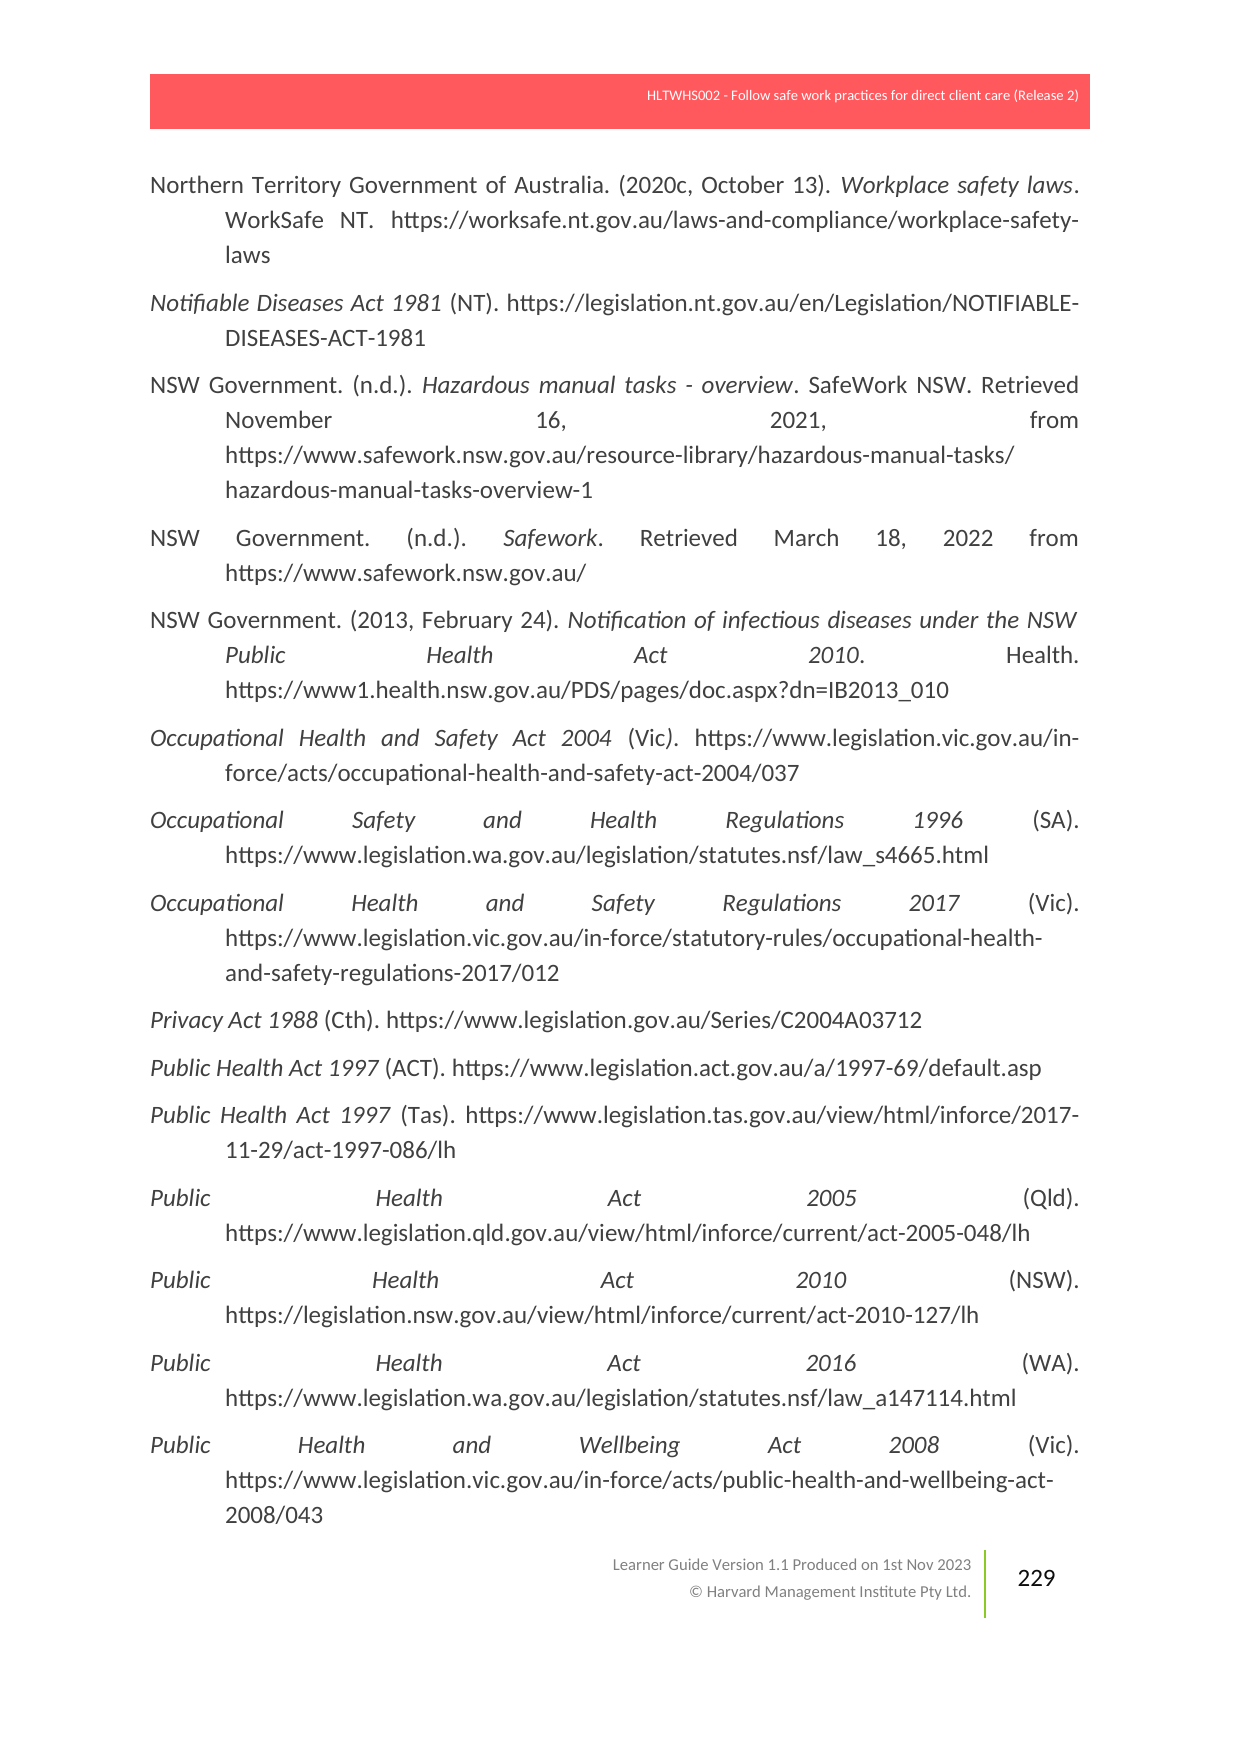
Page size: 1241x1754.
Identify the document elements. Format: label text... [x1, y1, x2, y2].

text Public Health Act 2005 (Qld). https://www.legislation.qld.gov.au/view/html/inforce/current/act-2005-048/lh [150, 1182, 1079, 1247]
text NSW Government. (n.d.). Hazardous manual tasks - overview. SafeWork NSW. Retrieved November 16, 2021, from https://www.safework.nsw.gov.au/resource-library/hazardous-manual-tasks/hazardous-manual-tasks-overview-1 [150, 369, 1079, 505]
text Public Health Act 1997 (Tas). https://www.legislation.tas.gov.au/view/html/inforce/2017-11-29/act-1997-086/lh [150, 1099, 1079, 1165]
text Public Health Act 1997 (ACT). https://www.legislation.act.gov.au/a/1997-69/default.asp [150, 1052, 1079, 1082]
text Privacy Act 1988 (Cth). https://www.legislation.gov.au/Series/C2004A03712 [150, 1004, 1079, 1035]
text NSW Government. (n.d.). Safework. Retrieved March 18, 2022 from https://www.safework.nsw.gov.au/ [150, 522, 1079, 587]
text Public Health Act 2010 (NSW). https://legislation.nsw.gov.au/view/html/inforce/current/act-2010-127/lh [150, 1264, 1079, 1330]
text Occupational Health and Safety Act 2004 (Vic). https://www.legislation.vic.gov.au/in-force/acts/occupational-health-and-safety-act-2004/037 [150, 722, 1079, 787]
text Public Health Act 2016 (WA). https://www.legislation.wa.gov.au/legislation/statutes.nsf/law_a147114.html [150, 1347, 1079, 1412]
text Notifiable Diseases Act 1981 (NT). https://legislation.nt.gov.au/en/Legislation/NOTIFIABLE-DISEASES-ACT-1981 [150, 287, 1079, 352]
text Occupational Health and Safety Regulations 2017 (Vic). https://www.legislation.vic.gov.au/in-force/statutory-rules/occupational-health-and-safety-regulations-2017/012 [150, 887, 1079, 987]
text NSW Government. (2013, February 24). Notification of infectious diseases under the NSW Public Health Act 2010. Health. https://www1.health.nsw.gov.au/PDS/pages/doc.aspx?dn=IB2013_010 [150, 604, 1079, 705]
text Public Health and Wellbeing Act 2008 (Vic). https://www.legislation.vic.gov.au/in-force/acts/public-health-and-wellbeing-act-2008/043 [150, 1429, 1079, 1530]
text Northern Territory Government of Australia. (2020c, October 13). Workplace safety laws. WorkSafe NT. https://worksafe.nt.gov.au/laws-and-compliance/workplace-safety-laws [150, 169, 1079, 270]
text Occupational Safety and Health Regulations 1996 (SA). https://www.legislation.wa.gov.au/legislation/statutes.nsf/law_s4665.html [150, 804, 1079, 870]
